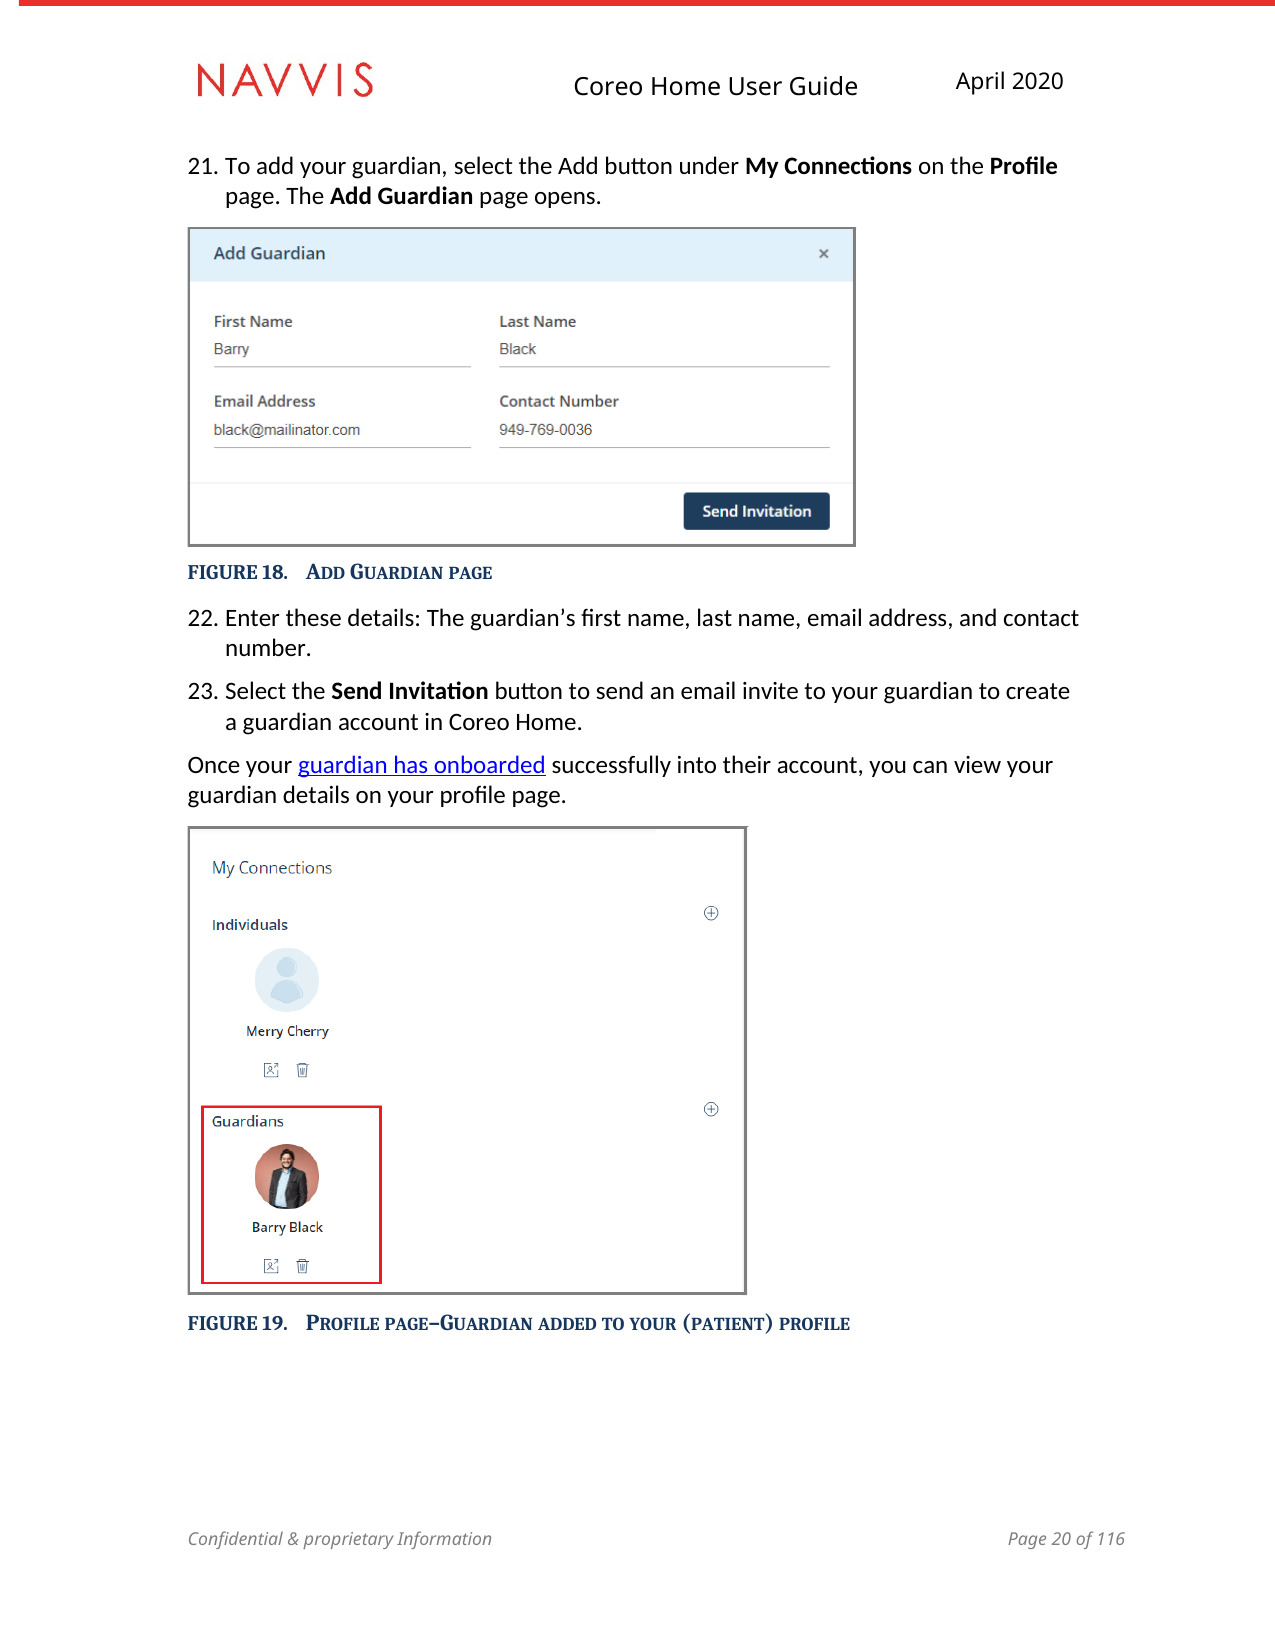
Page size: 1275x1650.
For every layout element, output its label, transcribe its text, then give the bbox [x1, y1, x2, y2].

text Profile page–Guardian added to your (patient) profile [187, 1309, 1058, 1336]
list To add your guardian, select the Add button under My Connections on the Profile page. The Add Guardian page opens. [187, 150, 1087, 211]
picture [187, 227, 857, 547]
list Enter these details: The guardian’s first name, last name, email address, and contact number. [187, 602, 1087, 663]
picture [187, 826, 749, 1297]
picture [187, 55, 383, 104]
text Once your guardian has onboarded successfully into their account, you can view your guardian details on your profile page. [187, 749, 1087, 810]
list Select the Send Invitation button to send an email invite to your guardian to create a guardian account in Coreo Home. [187, 675, 1087, 736]
text Add Guardian page [187, 559, 1058, 585]
